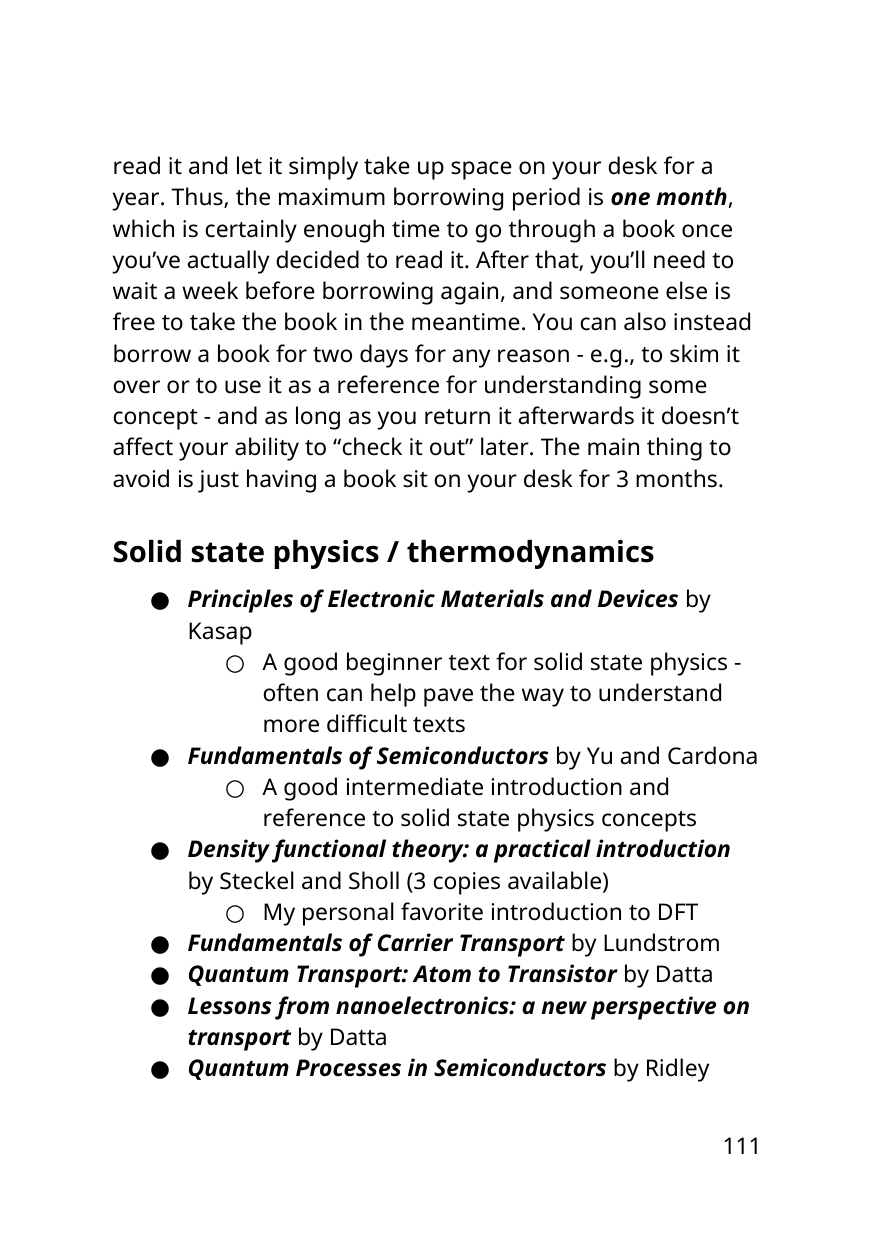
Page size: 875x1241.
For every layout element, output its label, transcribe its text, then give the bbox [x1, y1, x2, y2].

list Fundamentals of Semiconductors by Yu and Cardona [150, 740, 762, 771]
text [112, 150, 762, 494]
list A good beginner text for solid state physics - often can help pave the way to understand more difficult texts [225, 646, 762, 740]
list Density functional theory: a practical introduction by Steckel and Sholl (3 copies available) [150, 833, 762, 896]
list Principles of Electronic Materials and Devices by Kasap [150, 583, 762, 646]
list Quantum Transport: Atom to Transistor by Datta [150, 958, 762, 990]
subtitle Solid state physics / thermodynamics [112, 531, 762, 571]
list Fundamentals of Carrier Transport by Lundstrom [150, 927, 762, 958]
list Quantum Processes in Semiconductors by Ridley [150, 1052, 762, 1083]
list Lessons from nanoelectronics: a new perspective on transport by Datta [150, 990, 762, 1052]
list My personal favorite introduction to DFT [225, 896, 762, 927]
list A good intermediate introduction and reference to solid state physics concepts [225, 771, 762, 833]
